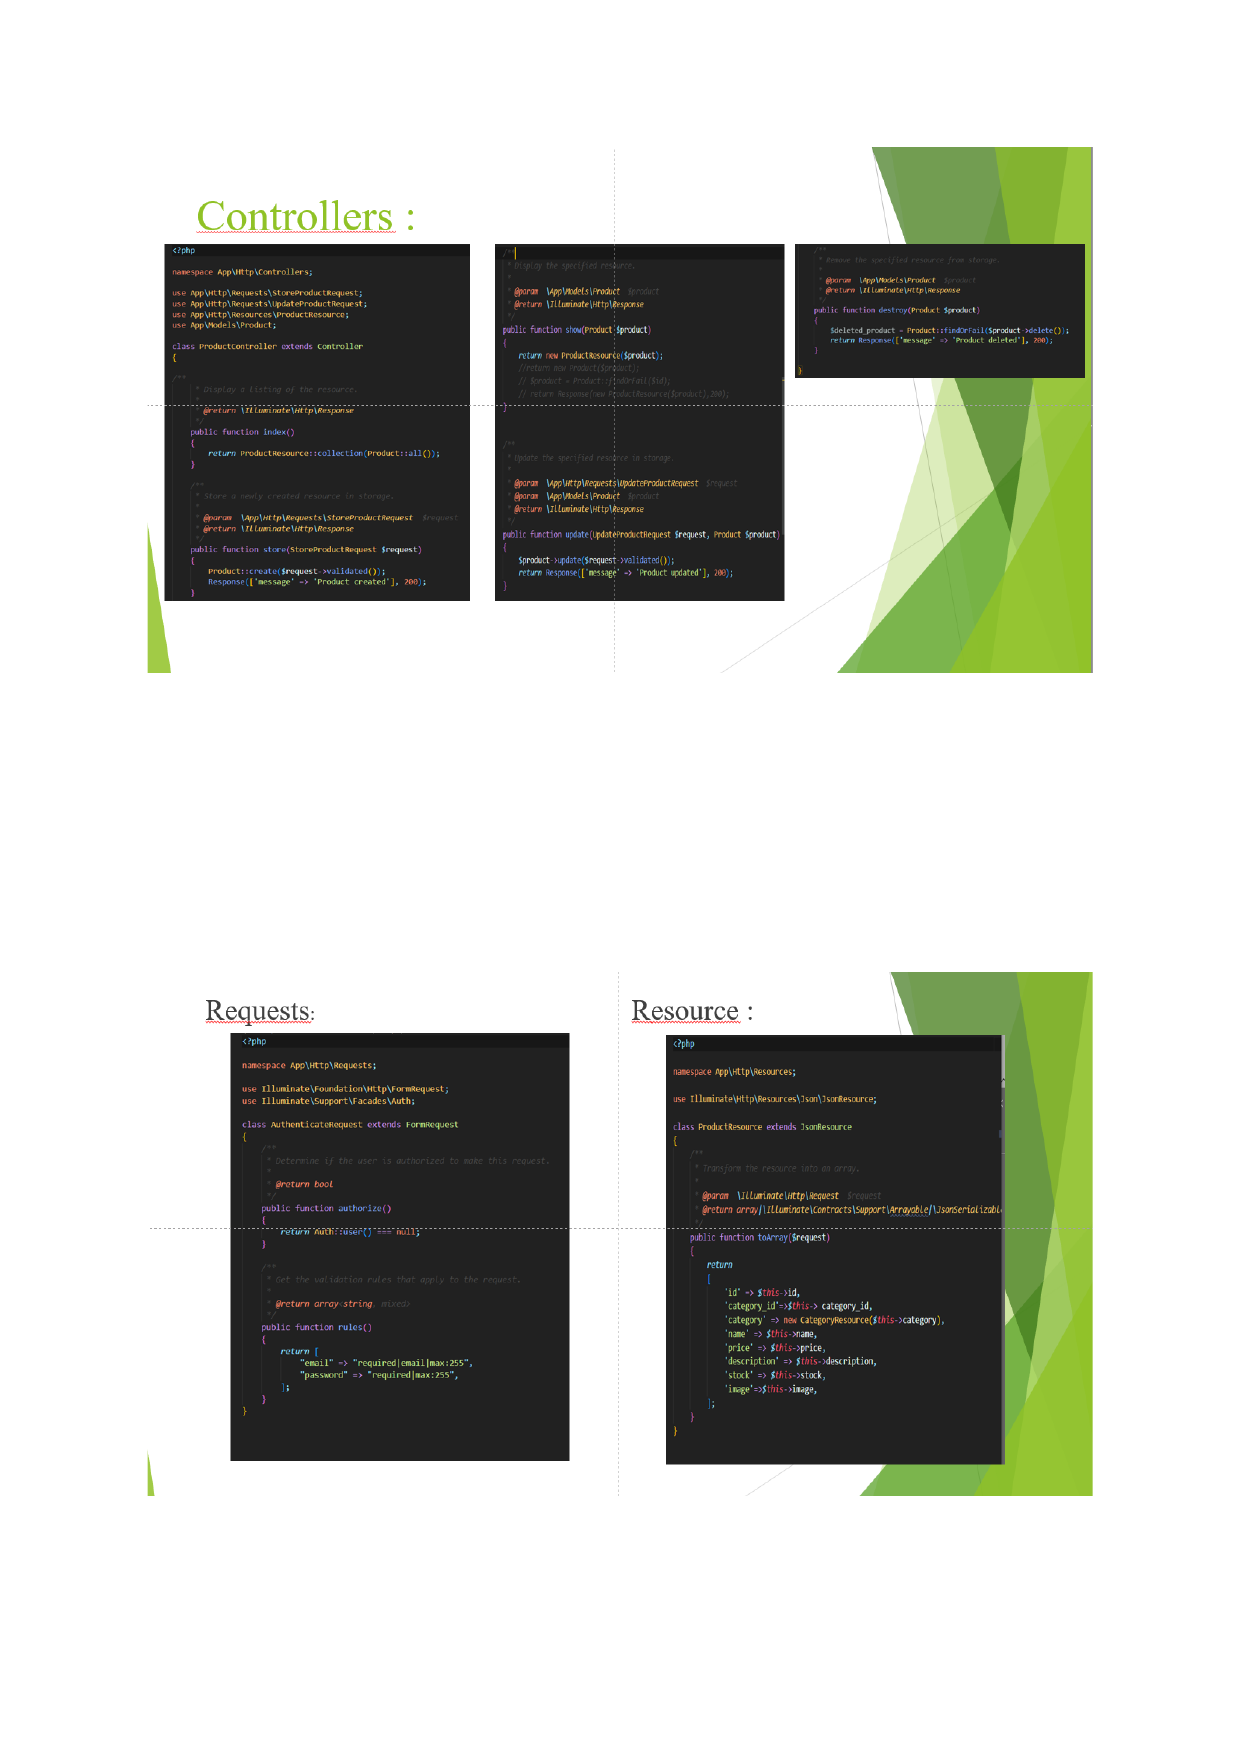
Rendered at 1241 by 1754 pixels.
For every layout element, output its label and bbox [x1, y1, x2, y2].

picture [147, 147, 1093, 673]
picture [147, 972, 1093, 1496]
